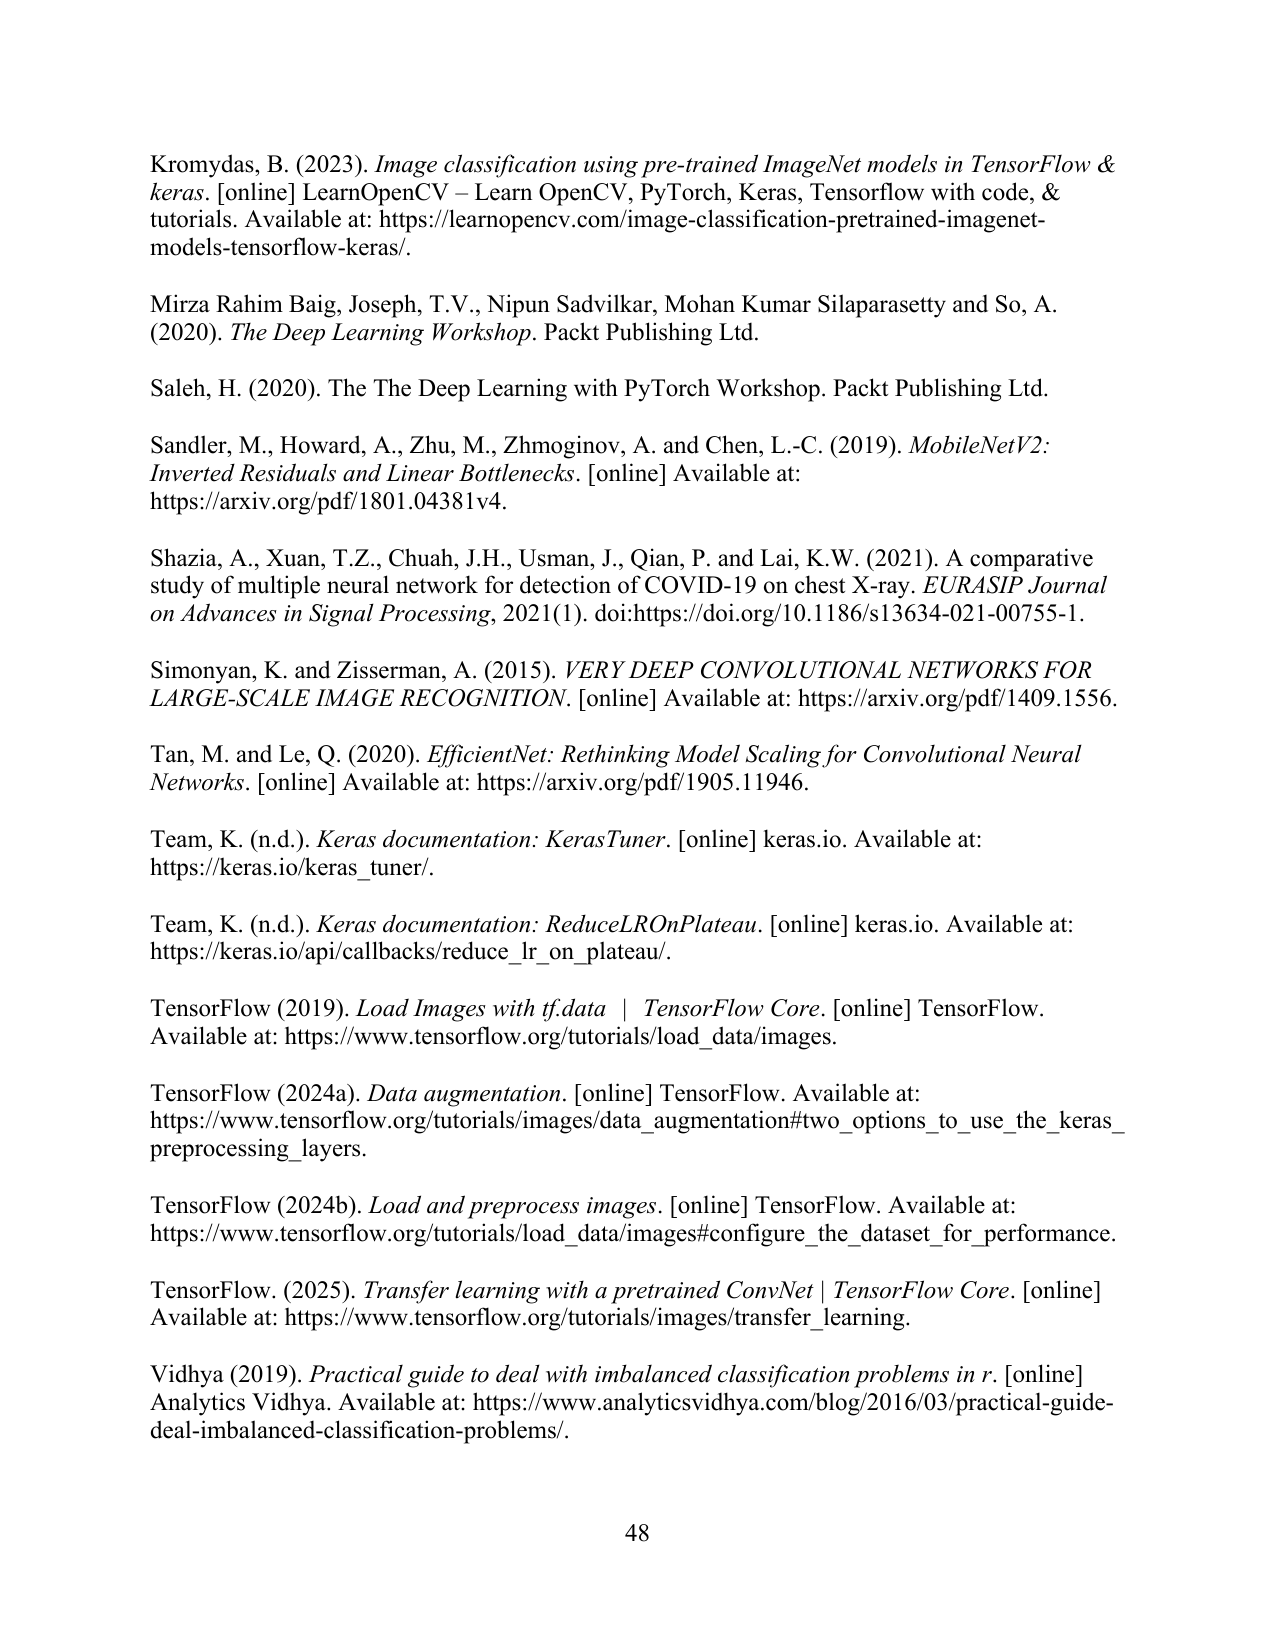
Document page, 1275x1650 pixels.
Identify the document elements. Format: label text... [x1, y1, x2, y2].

text TensorFlow (2024a). Data augmentation. [online] TensorFlow. Available at: https://www.tensorflow.org/tutorials/images/data_augmentation#two_options_to_use_the_keras_preprocessing_layers. [150, 1079, 1125, 1162]
text TensorFlow (2024b). Load and preprocess images. [online] TensorFlow. Available at: https://www.tensorflow.org/tutorials/load_data/images#configure_the_dataset_for_performance. [150, 1191, 1125, 1247]
text TensorFlow. (2025). Transfer learning with a pretrained ConvNet | TensorFlow Core. [online] Available at: https://www.tensorflow.org/tutorials/images/transfer_learning. [150, 1276, 1125, 1331]
text Saleh, H. (2020). The The Deep Learning with PyTorch Workshop. Packt Publishing Ltd. [150, 374, 1125, 402]
text Mirza Rahim Baig, Joseph, T.V., Nipun Sadvilkar, Mohan Kumar Silaparasetty and So, A. (2020). The Deep Learning Workshop. Packt Publishing Ltd. [150, 290, 1125, 345]
text Vidhya (2019). Practical guide to deal with imbalanced classification problems in r. [online] Analytics Vidhya. Available at: https://www.analyticsvidhya.com/blog/2016/03/practical-guide-deal-imbalanced-classification-problems/. [150, 1360, 1125, 1443]
text Team, K. (n.d.). Keras documentation: KerasTuner. [online] keras.io. Available at: https://keras.io/keras_tuner/. [150, 825, 1125, 881]
text TensorFlow (2019). Load Images with tf.data | TensorFlow Core. [online] TensorFlow. Available at: https://www.tensorflow.org/tutorials/load_data/images. [150, 994, 1125, 1050]
text Shazia, A., Xuan, T.Z., Chuah, J.H., Usman, J., Qian, P. and Lai, K.W. (2021). A comparative study of multiple neural network for detection of COVID-19 on chest X-ray. EURASIP Journal on Advances in Signal Processing, 2021(1). doi:https://doi.org/10.1186/s13634-021-00755-1. [150, 544, 1125, 627]
text Tan, M. and Le, Q. (2020). EfficientNet: Rethinking Model Scaling for Convolutional Neural Networks. [online] Available at: https://arxiv.org/pdf/1905.11946. [150, 741, 1125, 796]
text Sandler, M., Howard, A., Zhu, M., Zhmoginov, A. and Chen, L.-C. (2019). MobileNetV2: Inverted Residuals and Linear Bottlenecks. [online] Available at: https://arxiv.org/pdf/1801.04381v4. [150, 431, 1125, 514]
text Team, K. (n.d.). Keras documentation: ReduceLROnPlateau. [online] keras.io. Available at: https://keras.io/api/callbacks/reduce_lr_on_plateau/. [150, 910, 1125, 965]
text Kromydas, B. (2023). Image classification using pre-trained ImageNet models in TensorFlow & keras. [online] LearnOpenCV – Learn OpenCV, PyTorch, Keras, Tensorflow with code, & tutorials. Available at: https://learnopencv.com/image-classification-pretrained-imagenet-models-tensorflow-keras/. [150, 150, 1125, 261]
text Simonyan, K. and Zisserman, A. (2015). VERY DEEP CONVOLUTIONAL NETWORKS FOR LARGE-SCALE IMAGE RECOGNITION. [online] Available at: https://arxiv.org/pdf/1409.1556. [150, 656, 1125, 711]
